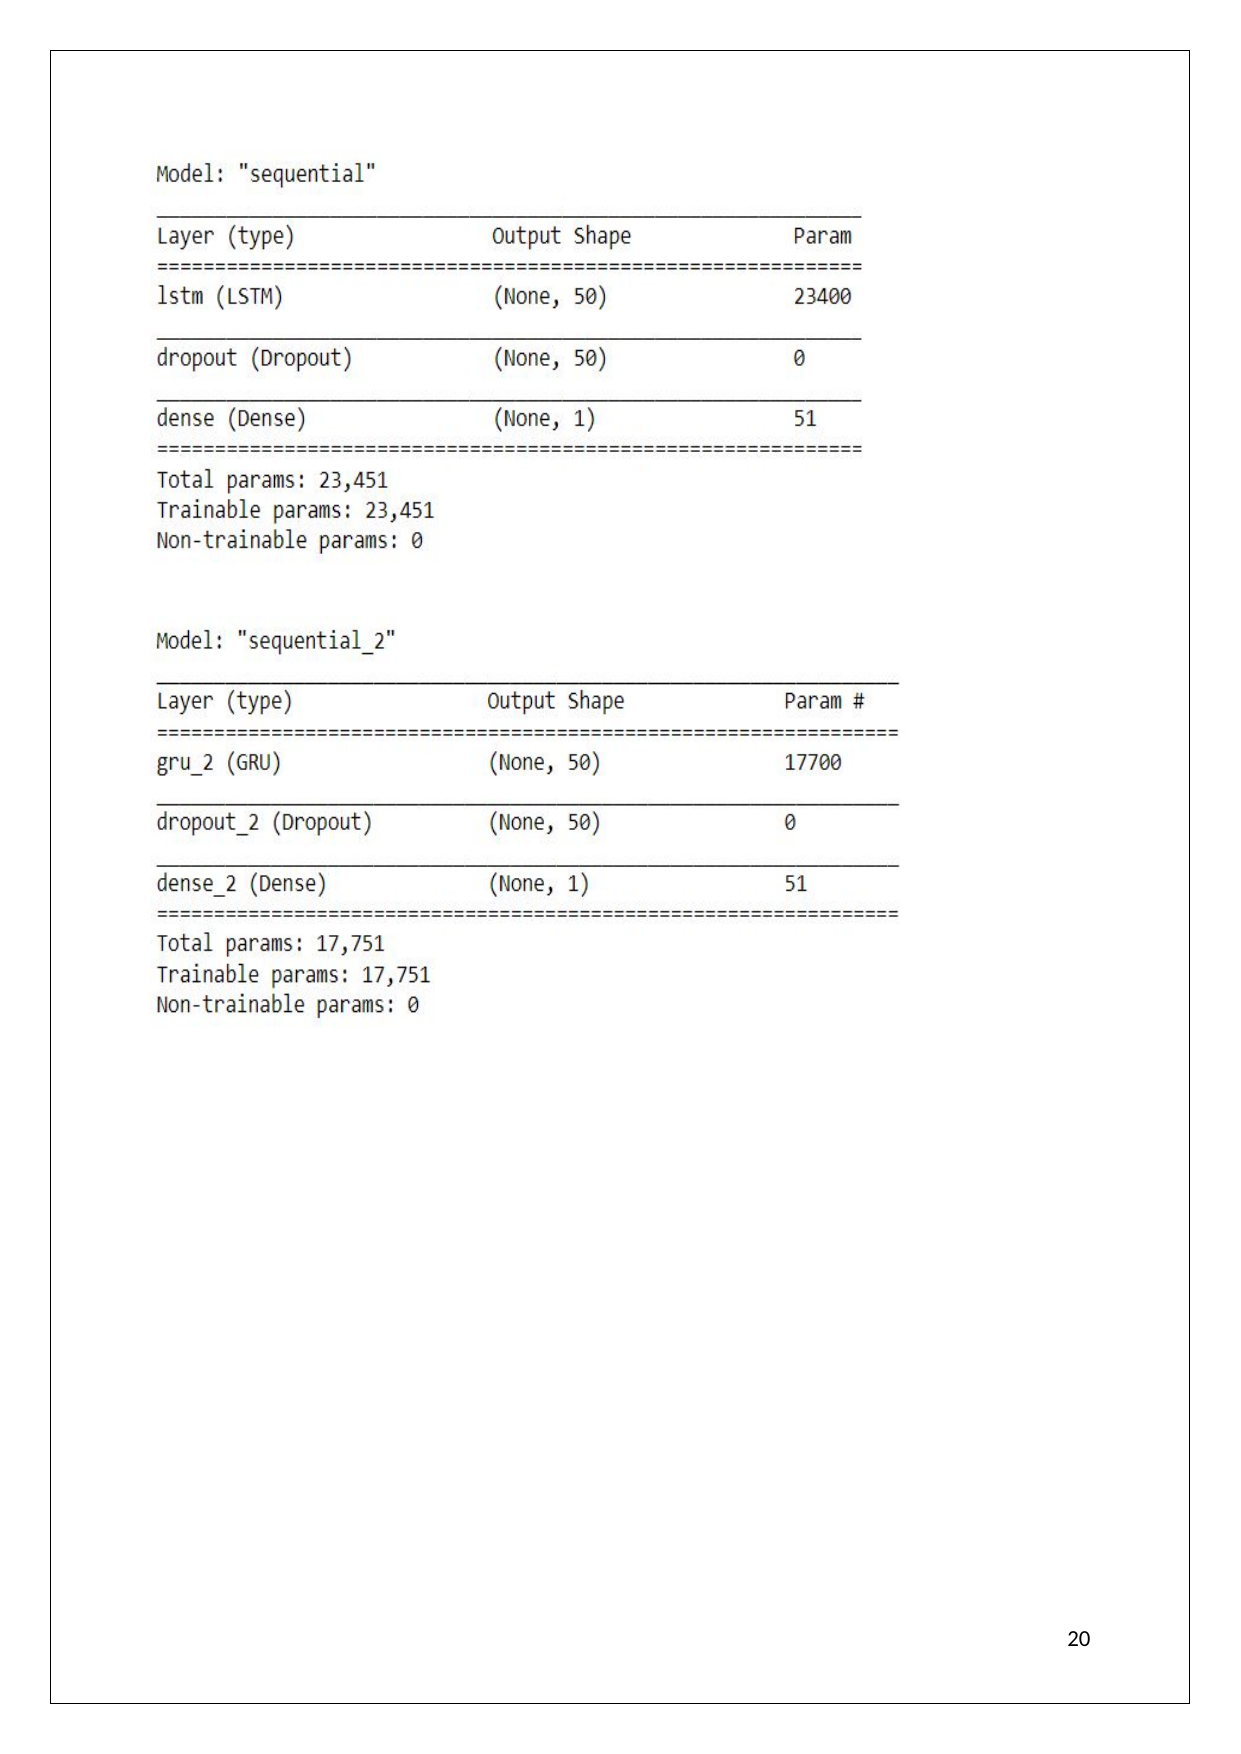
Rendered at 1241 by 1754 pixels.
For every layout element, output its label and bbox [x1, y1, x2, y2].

picture [150, 616, 906, 1051]
picture [150, 150, 906, 587]
